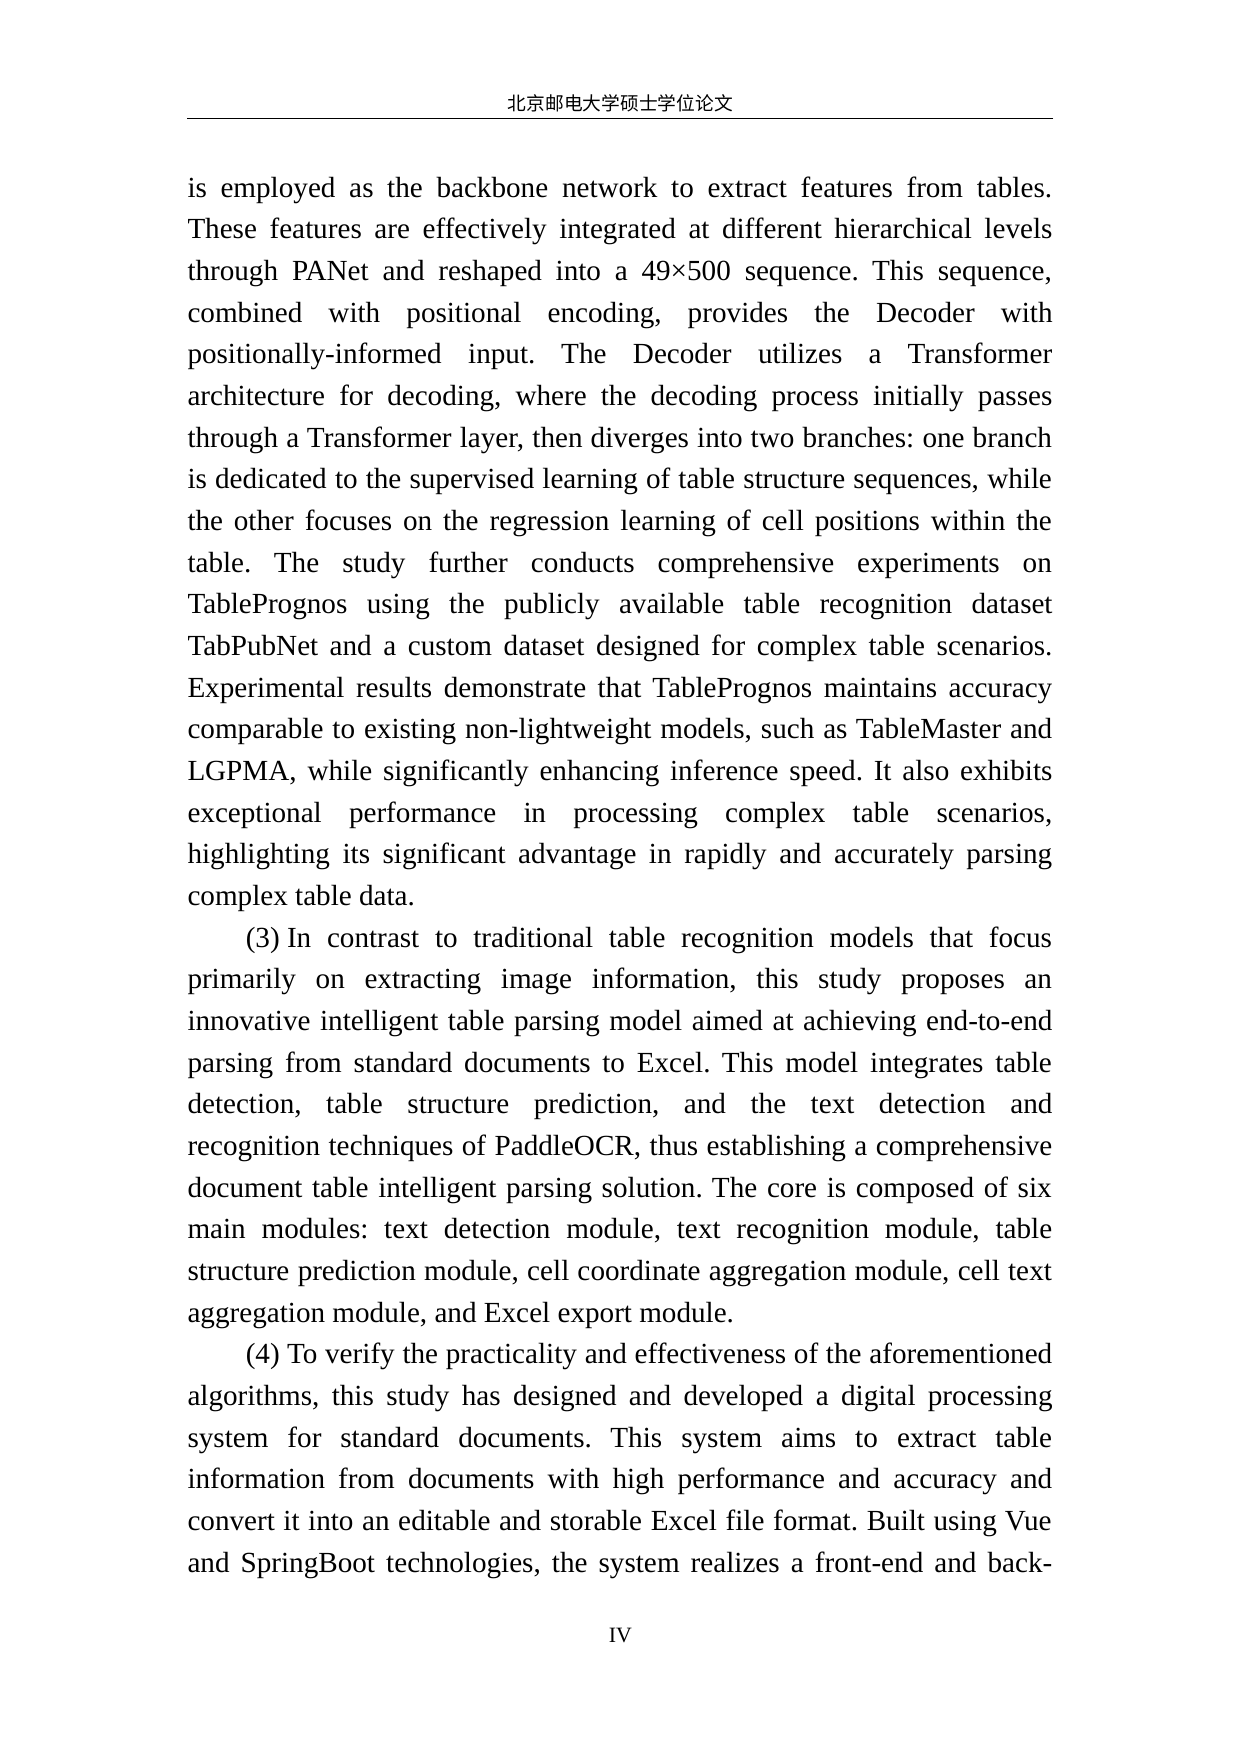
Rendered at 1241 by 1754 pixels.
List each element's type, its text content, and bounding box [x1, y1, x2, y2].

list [187, 1331, 1053, 1581]
list In contrast to traditional table recognition models that focus primarily on extracting image information, this study proposes an innovative intelligent table parsing model aimed at achieving end-to-end parsing from standard documents to Excel. This model integrates table detection, table structure prediction, and the text detection and recognition techniques of PaddleOCR, thus establishing a comprehensive document table intelligent parsing solution. The core is composed of six main modules: text detection module, text recognition module, table structure prediction module, cell coordinate aggregation module, cell text aggregation module, and Excel export module. [187, 914, 1053, 1331]
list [187, 164, 1053, 914]
